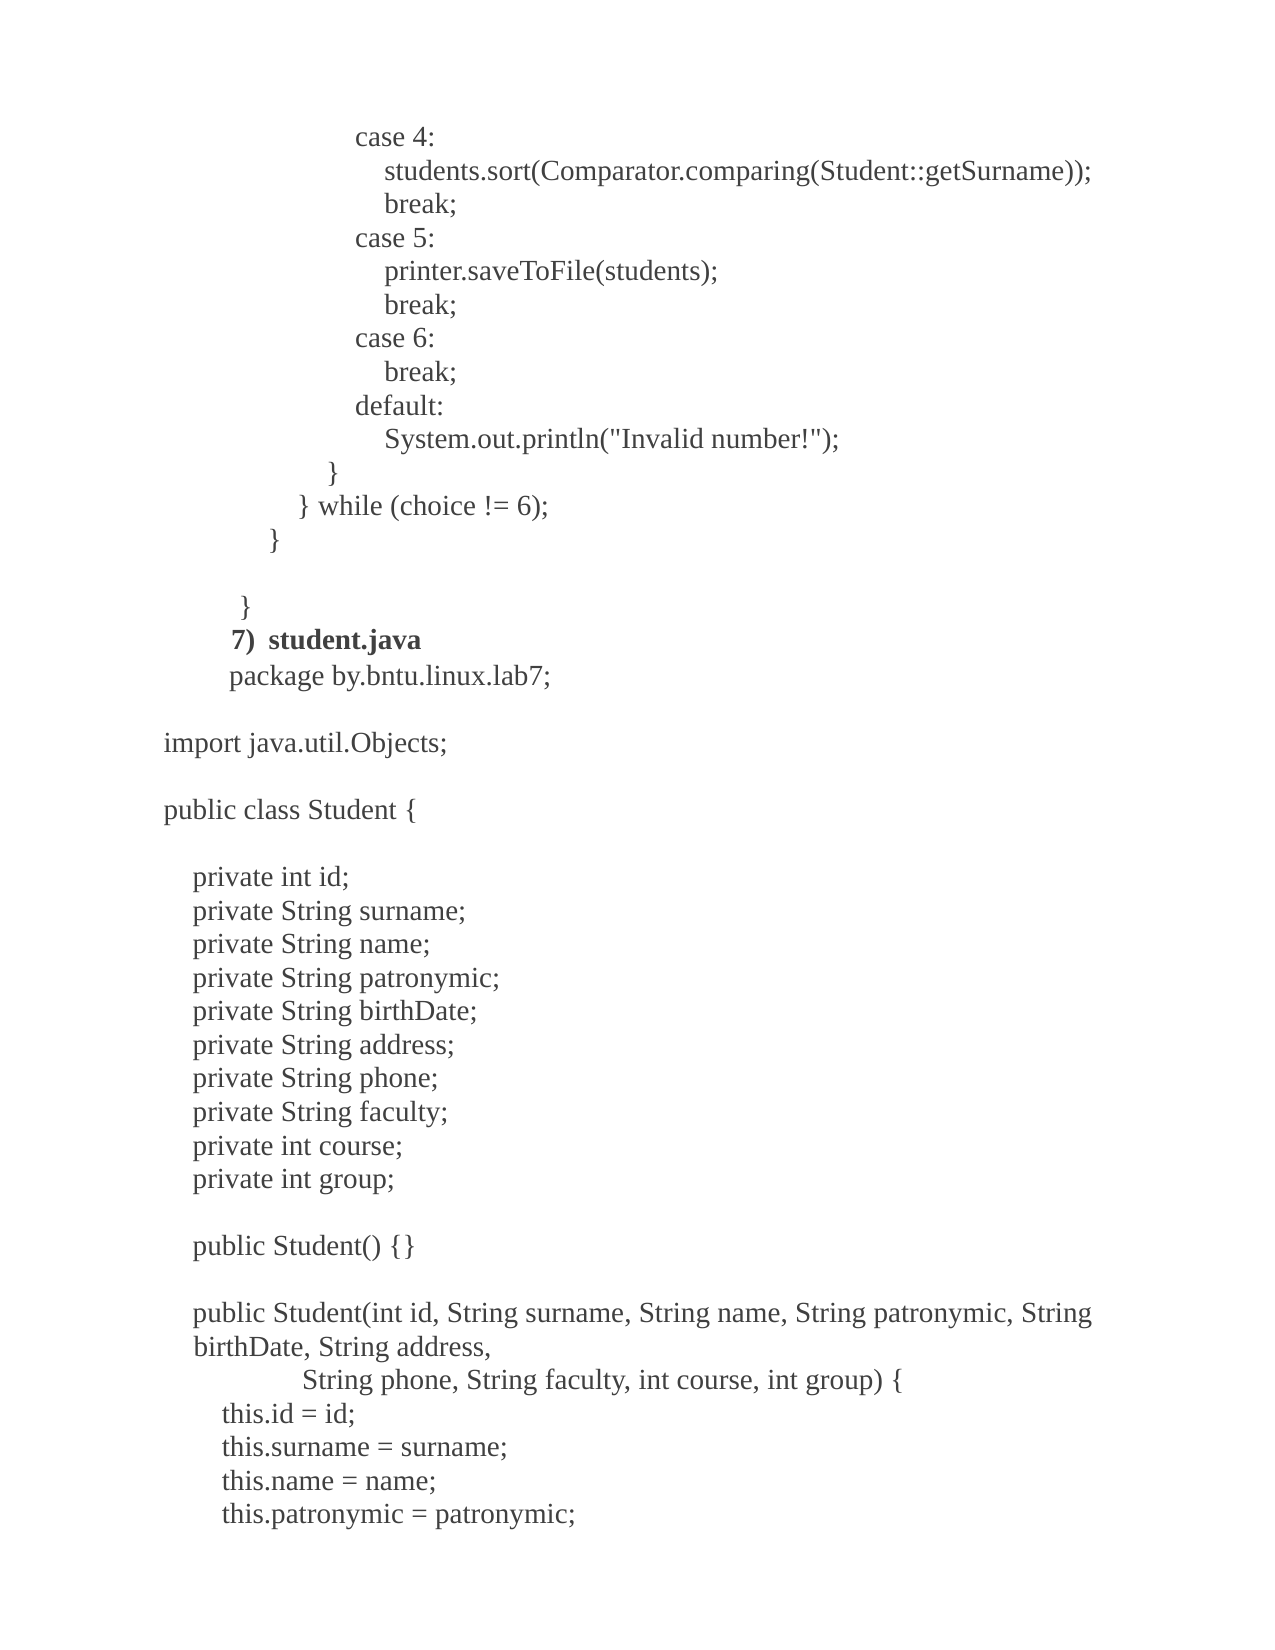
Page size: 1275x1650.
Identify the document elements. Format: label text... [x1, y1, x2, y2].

list } [238, 589, 1157, 622]
list package by.bntu.linux.lab7; [163, 658, 1157, 692]
list this.name = name; [163, 1463, 1157, 1497]
list private String faculty; [163, 1094, 1157, 1128]
list break; [238, 287, 1157, 321]
list case 5: [238, 220, 1157, 253]
list public Student() {} [163, 1228, 1157, 1262]
list import java.util.Objects; [163, 725, 1157, 759]
list System.out.println("Invalid number!"); [238, 421, 1157, 455]
list case 6: [238, 321, 1157, 354]
list default: [238, 388, 1157, 421]
list printer.saveToFile(students); [238, 253, 1157, 287]
list break; [238, 354, 1157, 388]
list private String surname; [163, 893, 1157, 926]
list private String phone; [163, 1061, 1157, 1094]
list this.patronymic = patronymic; [163, 1497, 1157, 1530]
list case 4: [238, 119, 1157, 153]
list } while (choice != 6); [238, 488, 1157, 522]
list student.java [231, 622, 1157, 656]
list break; [238, 186, 1157, 220]
list students.sort(Comparator.comparing(Student::getSurname)); [238, 153, 1157, 186]
list public Student(int id, String surname, String name, String patronymic, String birthDate, String address, [163, 1295, 1157, 1362]
list private String patronymic; [163, 960, 1157, 993]
list private int group; [163, 1161, 1157, 1195]
list private int course; [163, 1128, 1157, 1161]
list } [238, 455, 1157, 488]
list this.id = id; [163, 1396, 1157, 1429]
list private String name; [163, 926, 1157, 960]
list private String birthDate; [163, 993, 1157, 1027]
list } [238, 522, 1157, 555]
list public class Student { [163, 792, 1157, 826]
list private int id; [163, 859, 1157, 893]
list String phone, String faculty, int course, int group) { [163, 1362, 1157, 1396]
list this.surname = surname; [163, 1429, 1157, 1463]
list private String address; [163, 1027, 1157, 1061]
